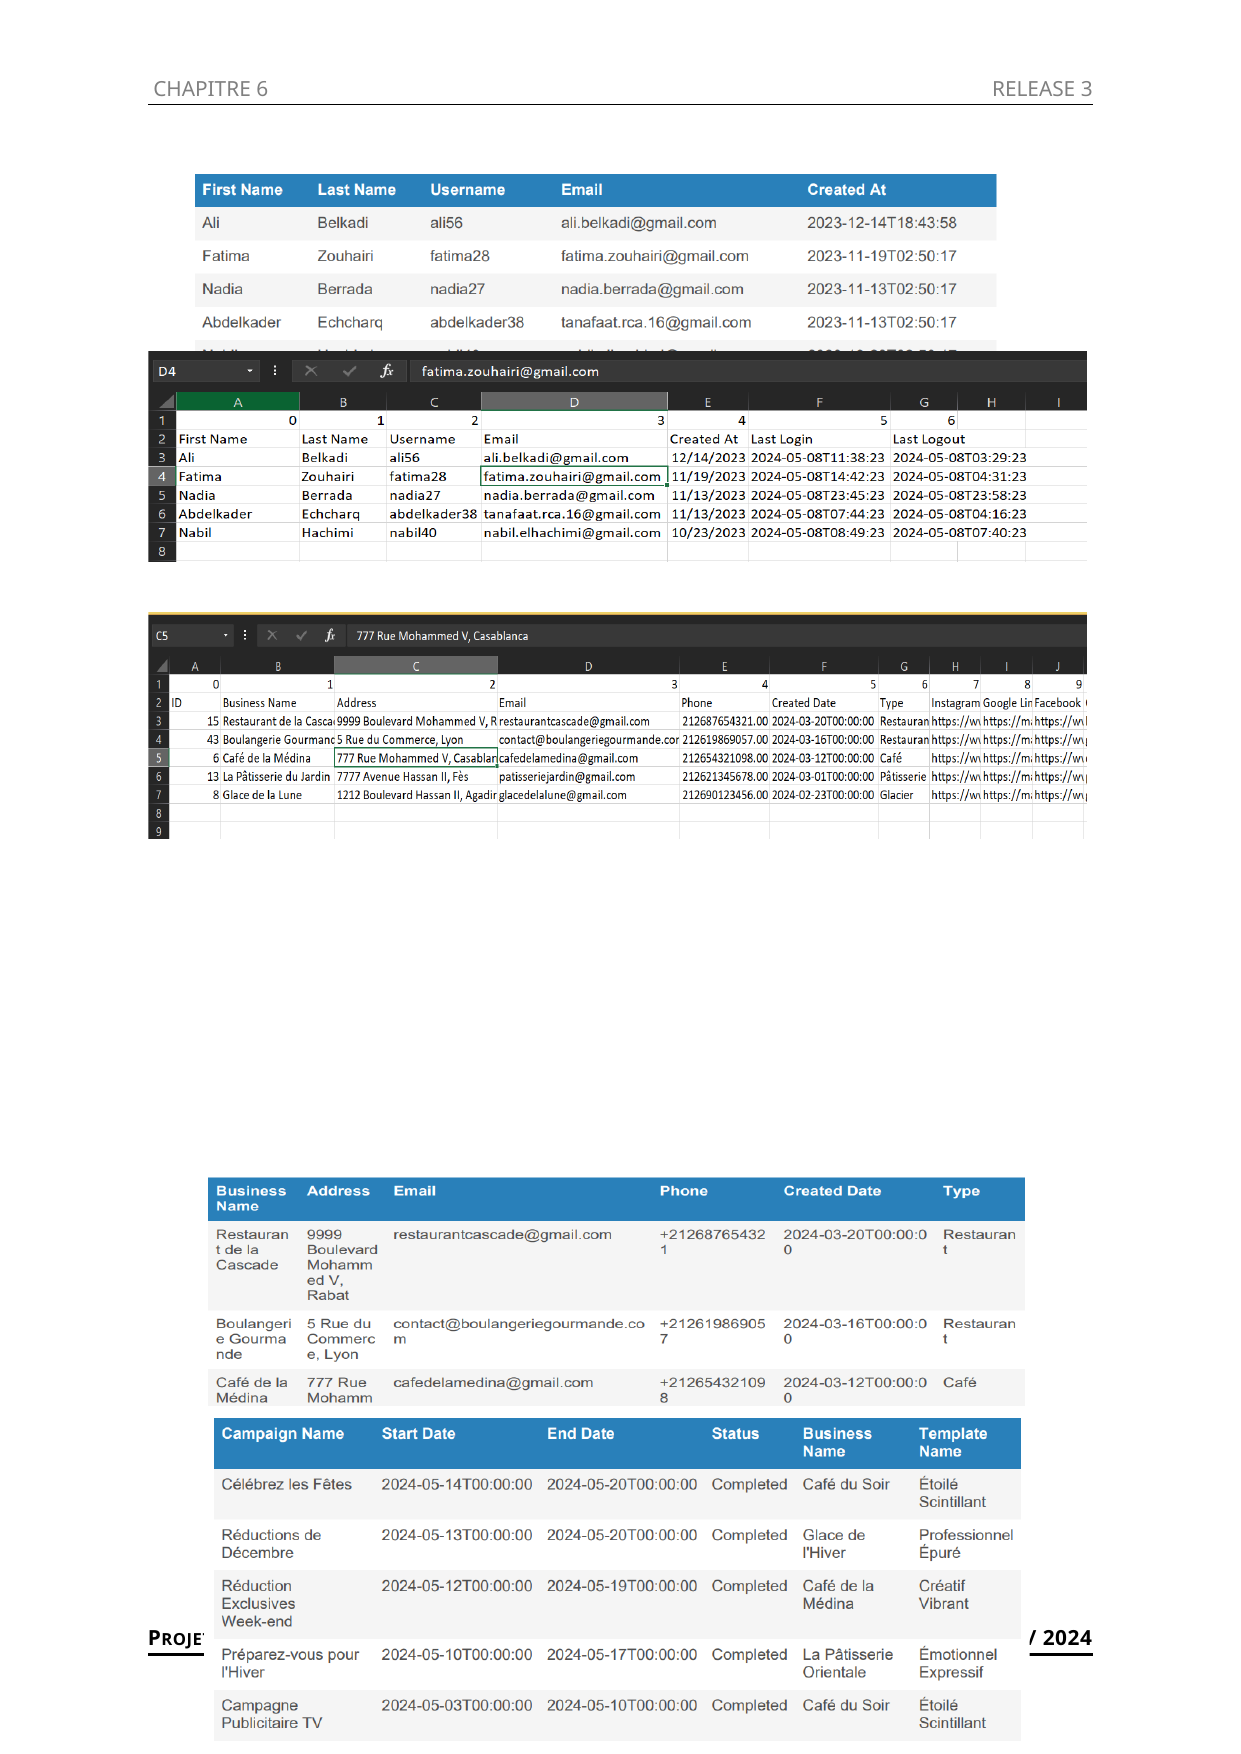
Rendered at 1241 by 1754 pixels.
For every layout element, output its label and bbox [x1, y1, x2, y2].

picture [203, 1172, 1030, 1754]
picture [148, 156, 1087, 562]
picture [148, 612, 1087, 839]
